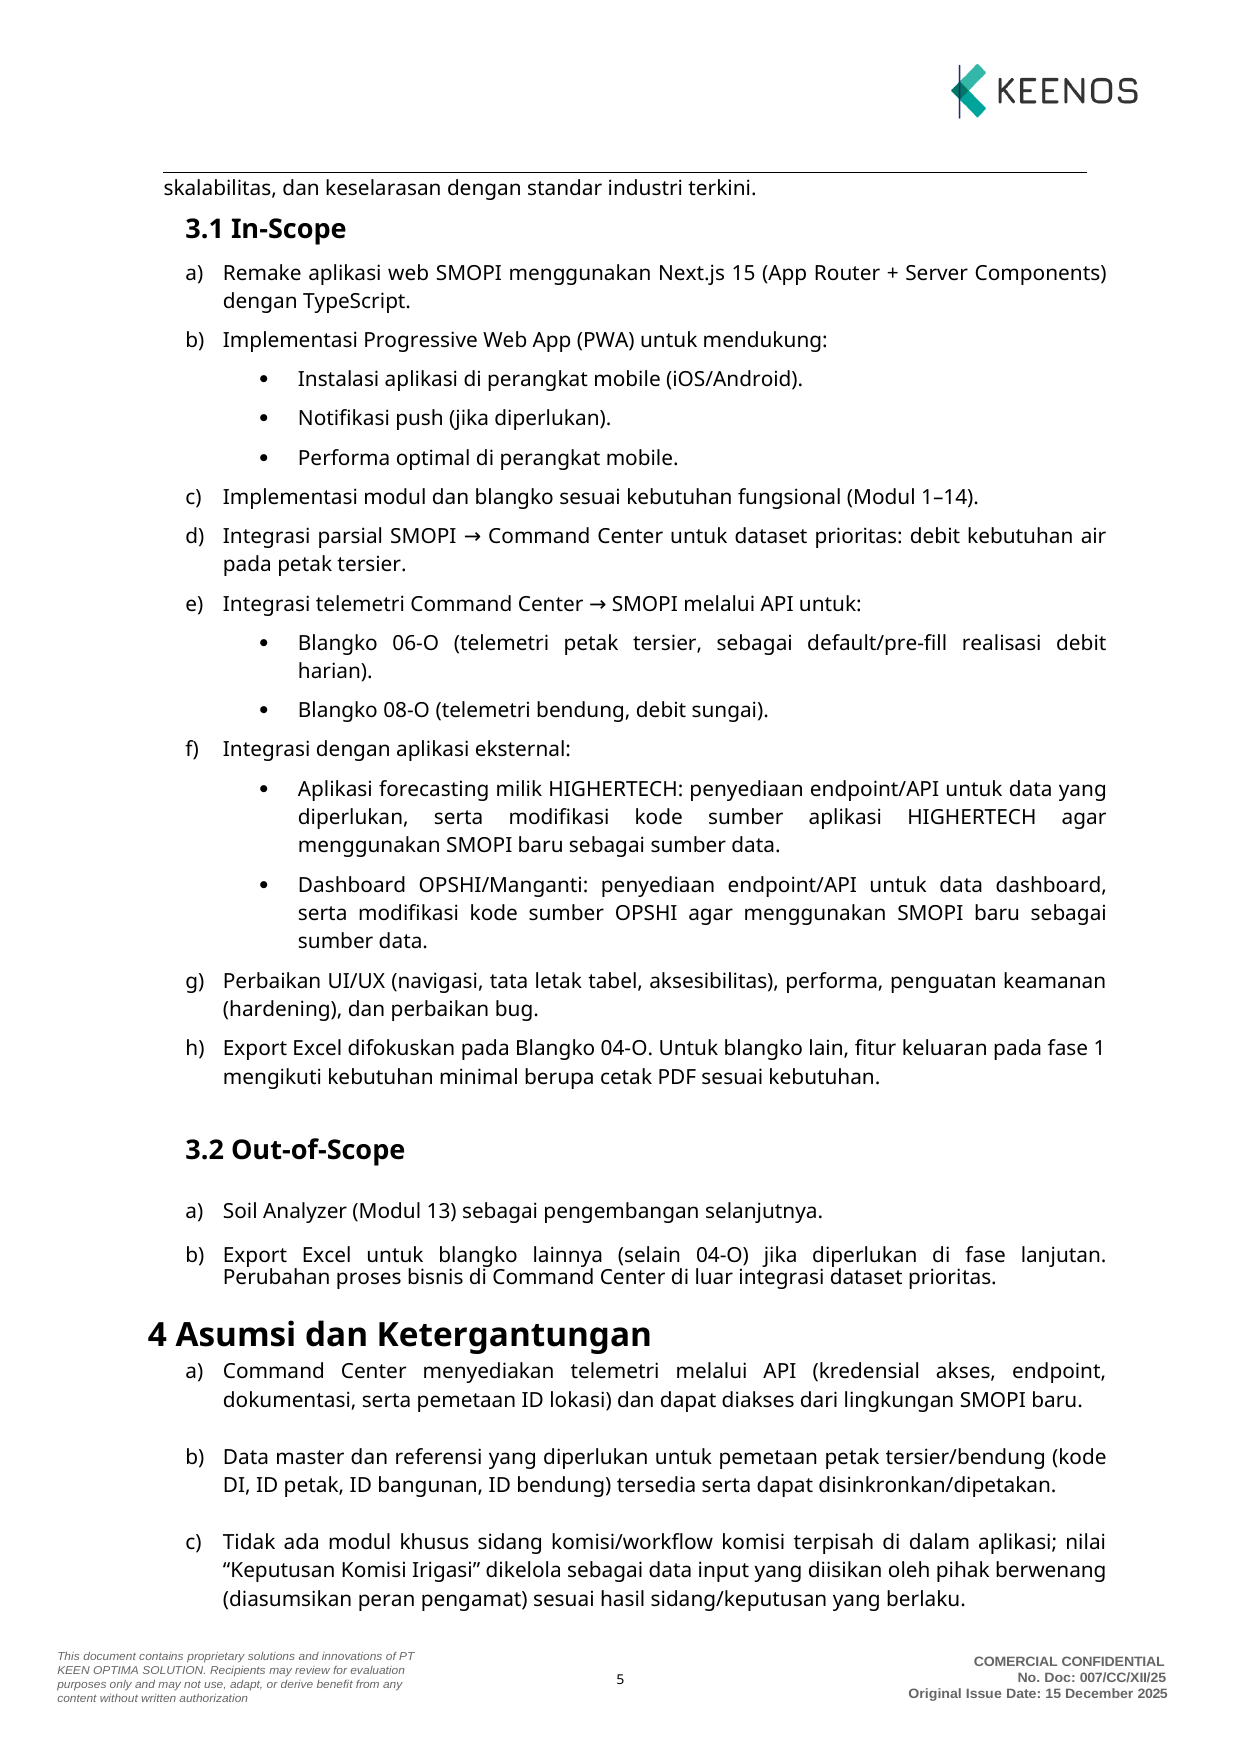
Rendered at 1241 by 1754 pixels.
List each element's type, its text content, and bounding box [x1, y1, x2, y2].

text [163, 173, 1075, 201]
list Notifikasi push (jika diperlukan). [260, 403, 1107, 432]
subtitle In-Scope [185, 210, 1107, 247]
list Integrasi parsial SMOPI → Command Center untuk dataset prioritas: debit kebutuhan air pada petak tersier. [185, 521, 1107, 578]
list Perbaikan UI/UX (navigasi, tata letak tabel, aksesibilitas), performa, penguatan keamanan (hardening), dan perbaikan bug. [185, 966, 1107, 1023]
list Blangko 08-O (telemetri bendung, debit sungai). [260, 695, 1107, 724]
subtitle Out-of-Scope [185, 1131, 1107, 1168]
subtitle Asumsi dan Ketergantungan [148, 1311, 1107, 1356]
list Data master dan referensi yang diperlukan untuk pemetaan petak tersier/bendung (kode DI, ID petak, ID bangunan, ID bendung) tersedia serta dapat disinkronkan/dipetakan. [185, 1442, 1107, 1499]
list Instalasi aplikasi di perangkat mobile (iOS/Android). [260, 364, 1107, 393]
picture [950, 63, 1146, 119]
list Tidak ada modul khusus sidang komisi/workflow komisi terpisah di dalam aplikasi; nilai “Keputusan Komisi Irigasi” dikelola sebagai data input yang diisikan oleh pihak berwenang (diasumsikan peran pengamat) sesuai hasil sidang/keputusan yang berlaku. [185, 1527, 1107, 1612]
list Dashboard OPSHI/Manganti: penyediaan endpoint/API untuk data dashboard, serta modifikasi kode sumber OPSHI agar menggunakan SMOPI baru sebagai sumber data. [260, 870, 1107, 955]
list Integrasi dengan aplikasi eksternal: [185, 734, 1107, 763]
list Command Center menyediakan telemetri melalui API (kredensial akses, endpoint, dokumentasi, serta pemetaan ID lokasi) dan dapat diakses dari lingkungan SMOPI baru. [185, 1356, 1107, 1413]
list Performa optimal di perangkat mobile. [260, 443, 1107, 471]
list Export Excel difokuskan pada Blangko 04-O. Untuk blangko lain, fitur keluaran pada fase 1 mengikuti kebutuhan minimal berupa cetak PDF sesuai kebutuhan. [185, 1033, 1107, 1090]
list Integrasi telemetri Command Center → SMOPI melalui API untuk: [185, 589, 1107, 617]
list Implementasi Progressive Web App (PWA) untuk mendukung: [185, 325, 1107, 354]
list Blangko 06-O (telemetri petak tersier, sebagai default/pre-fill realisasi debit harian). [260, 628, 1107, 685]
list Remake aplikasi web SMOPI menggunakan Next.js 15 (App Router + Server Components) dengan TypeScript. [185, 258, 1107, 314]
list Export Excel untuk blangko lainnya (selain 04-O) jika diperlukan di fase lanjutan. Perubahan proses bisnis di Command Center di luar integrasi dataset prioritas. [185, 1245, 1107, 1289]
list Implementasi modul dan blangko sesuai kebutuhan fungsional (Modul 1–14). [185, 482, 1107, 510]
list Soil Analyzer (Modul 13) sebagai pengembangan selanjutnya. [185, 1201, 1107, 1223]
list Aplikasi forecasting milik HIGHERTECH: penyediaan endpoint/API untuk data yang diperlukan, serta modifikasi kode sumber aplikasi HIGHERTECH agar menggunakan SMOPI baru sebagai sumber data. [260, 774, 1107, 859]
